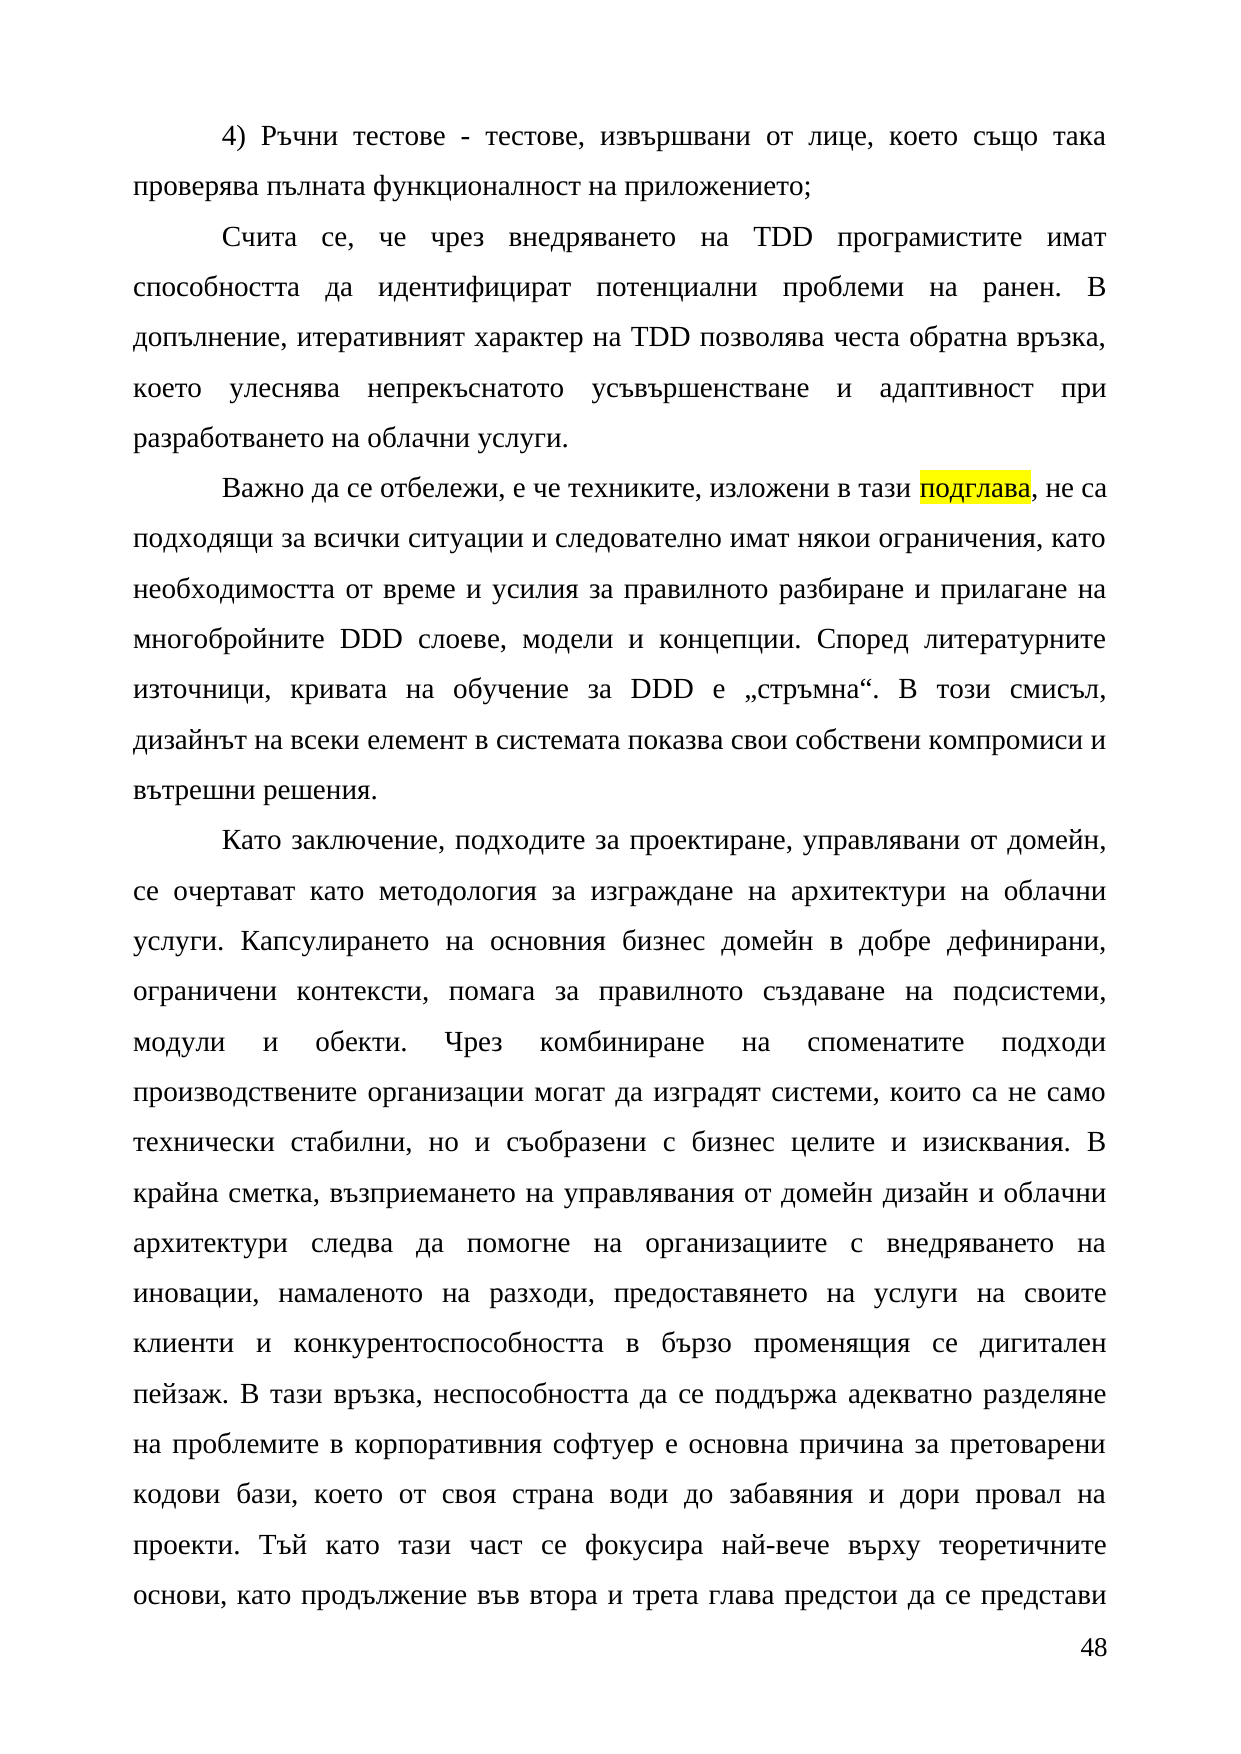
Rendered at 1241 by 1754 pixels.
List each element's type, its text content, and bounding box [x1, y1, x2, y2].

text Важно да се отбележи, е че техниките, изложени в тази подглава, не са подходящи за всички ситуации и следователно имат някои ограничения, като необходимостта от време и усилия за правилното разбиране и прилагане на многобройните DDD слоеве, модели и концепции. Според литературните източници, кривата на обучение за DDD е „стръмна“. В този смисъл, дизайнът на всеки елемент в системата показва свои собствени компромиси и вътрешни решения. [133, 470, 1107, 806]
text Счита се, че чрез внедряването на TDD програмистите имат способността да идентифицират потенциални проблеми на ранен. В допълнение, итеративният характер на TDD позволява честа обратна връзка, което улеснява непрекъснатото усъвършенстване и адаптивност при разработването на облачни услуги. [133, 219, 1107, 453]
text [133, 822, 1107, 1611]
text 4) Ръчни тестове - тестове, извършвани от лице, което също така проверява пълната функционалност на приложението; [133, 118, 1107, 202]
